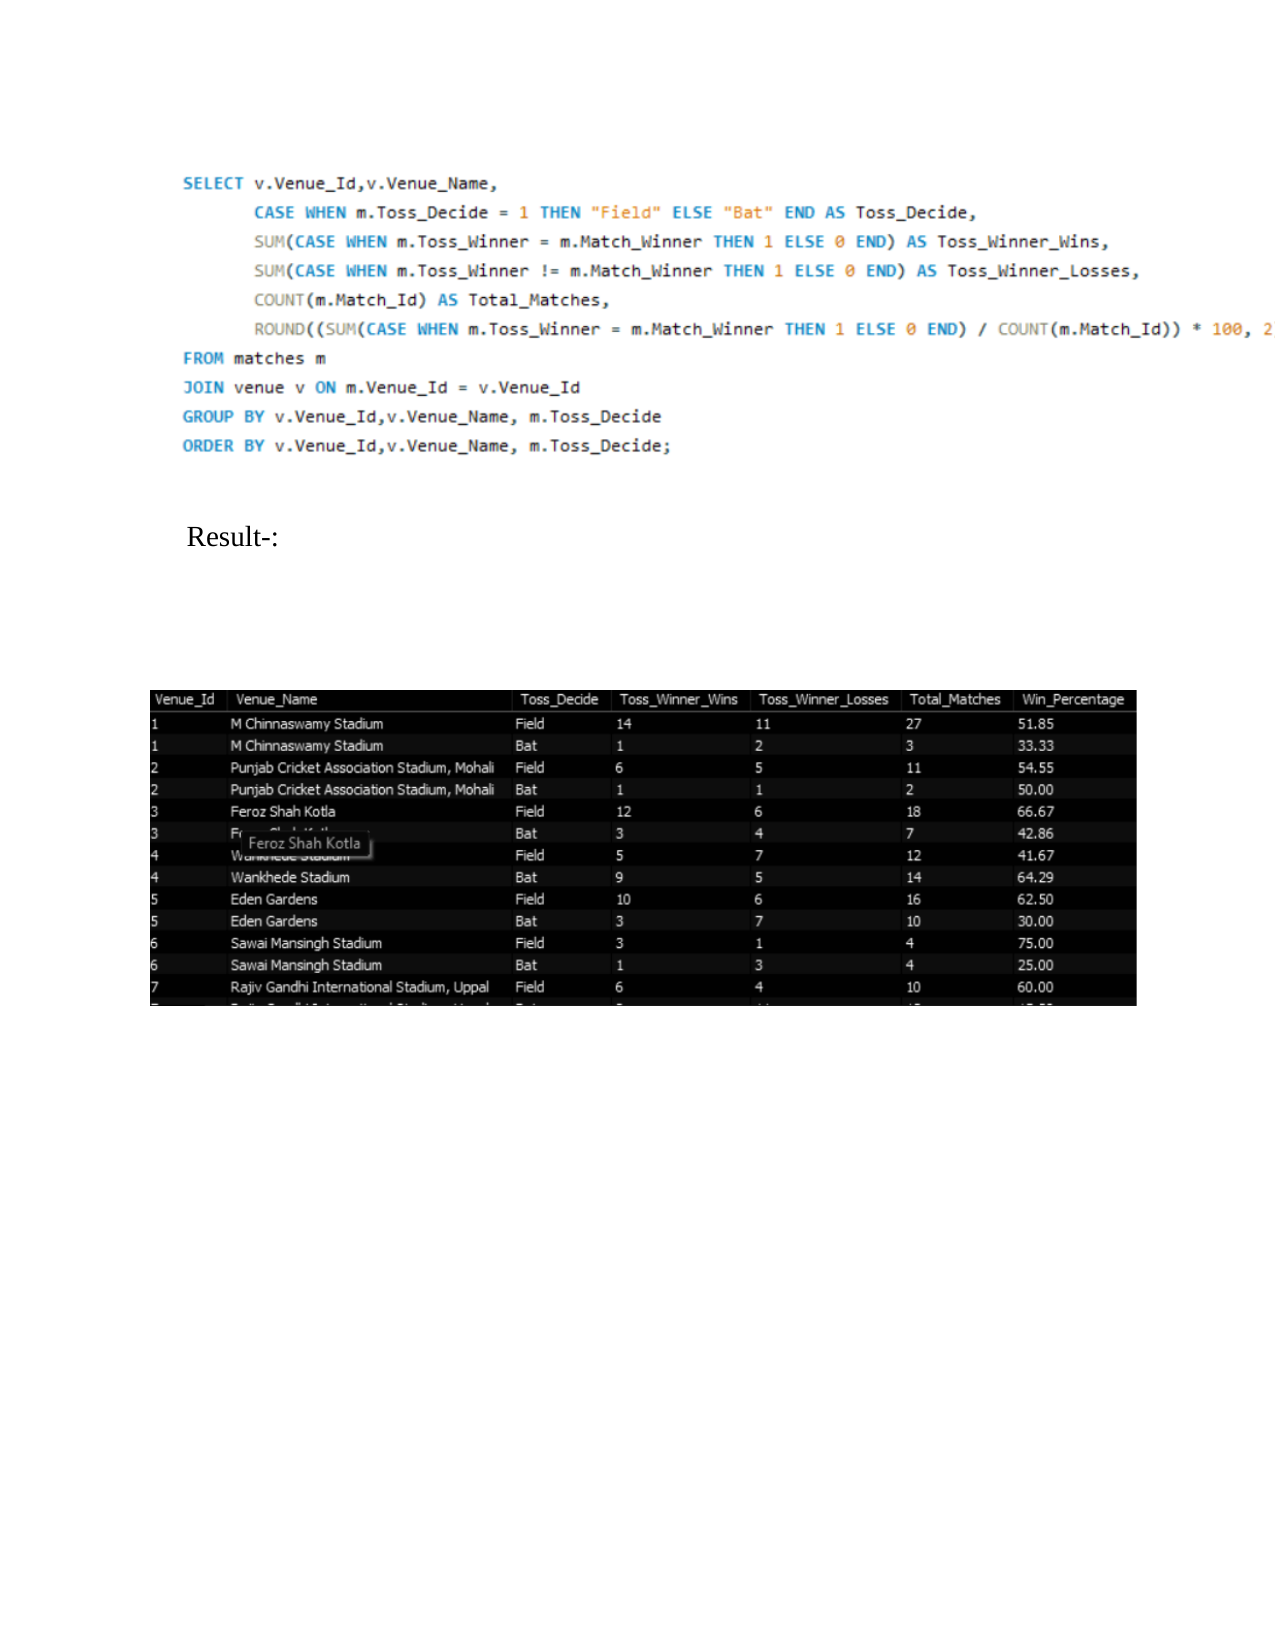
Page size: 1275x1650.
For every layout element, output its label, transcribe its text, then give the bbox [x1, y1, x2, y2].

text Result-: [150, 519, 1125, 552]
picture [150, 690, 1137, 1006]
picture [150, 150, 1275, 494]
